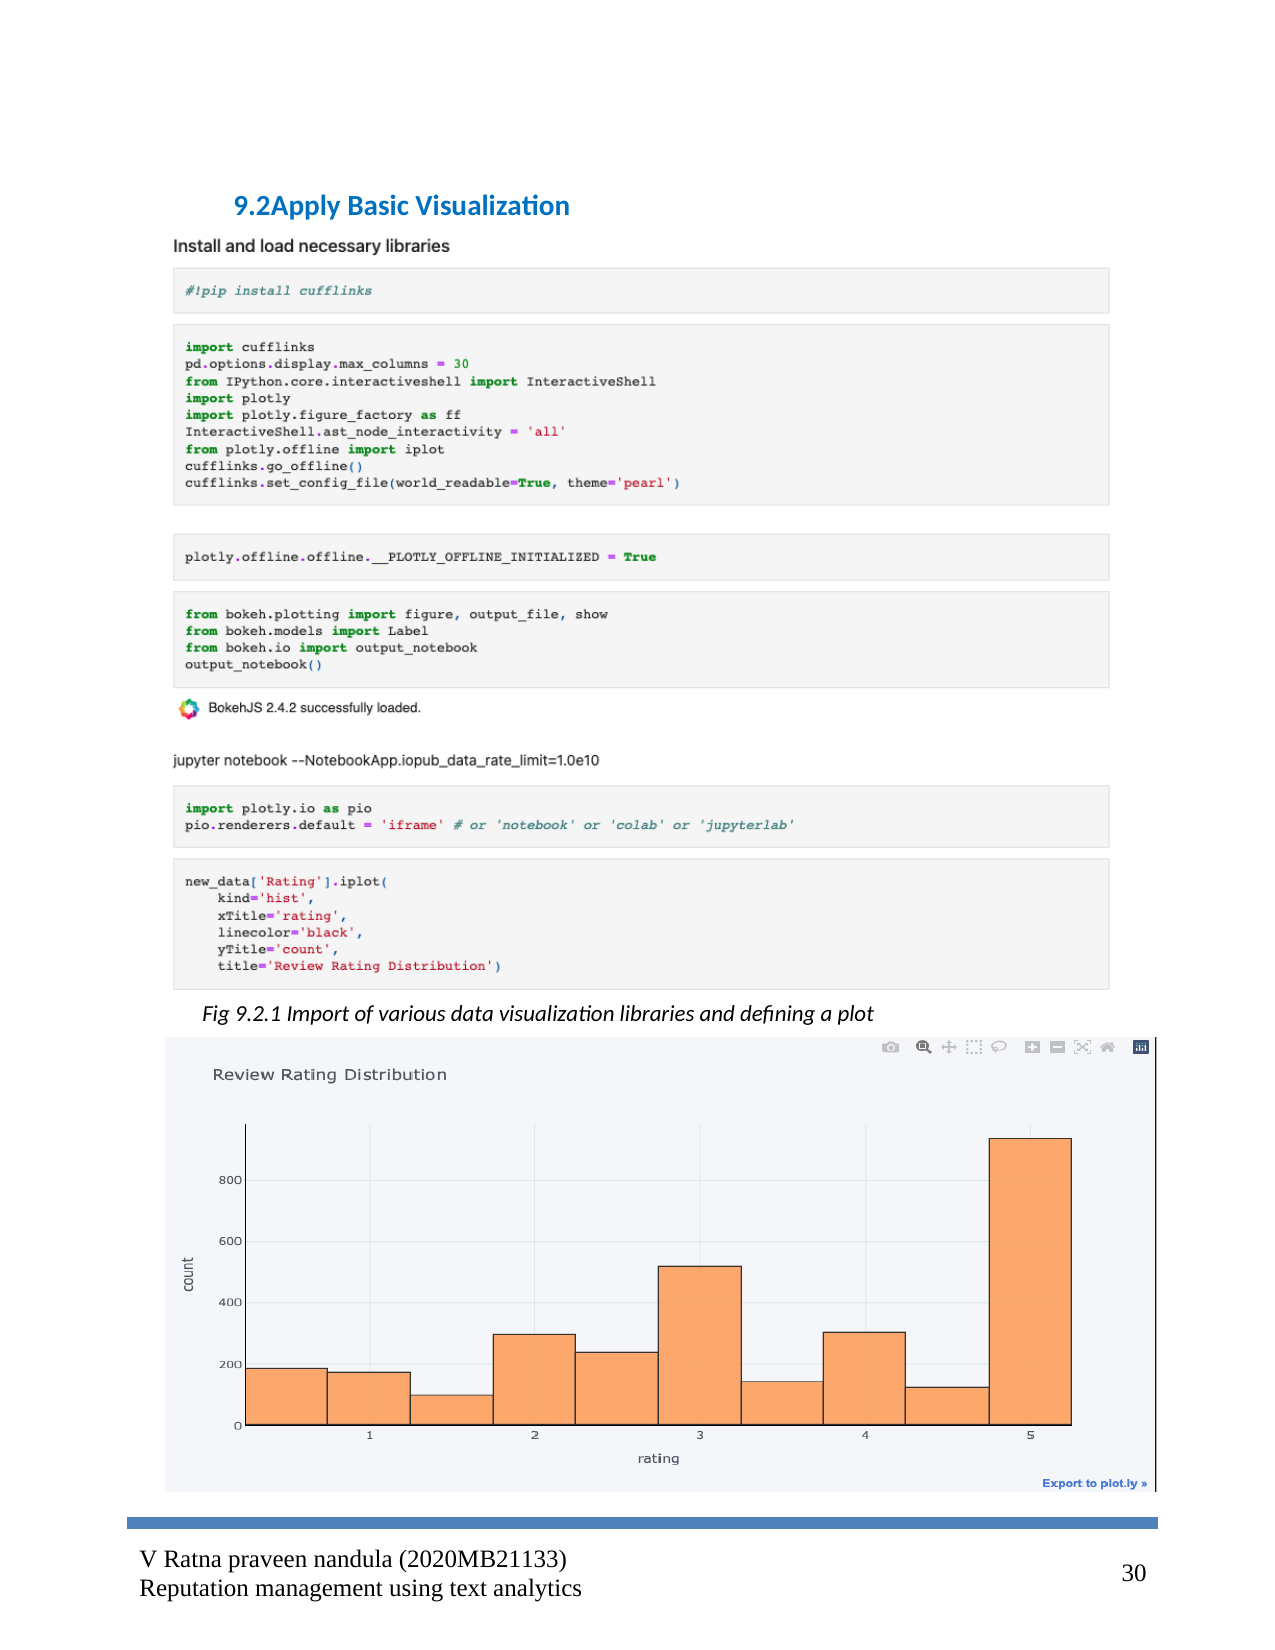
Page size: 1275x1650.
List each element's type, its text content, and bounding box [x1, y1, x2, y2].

picture [164, 228, 1117, 994]
subtitle Apply Basic Visualization [233, 187, 994, 222]
text Fig 9.2.1 Import of various data visualization libraries and defining a plot [127, 999, 1158, 1027]
picture [164, 1037, 1157, 1492]
